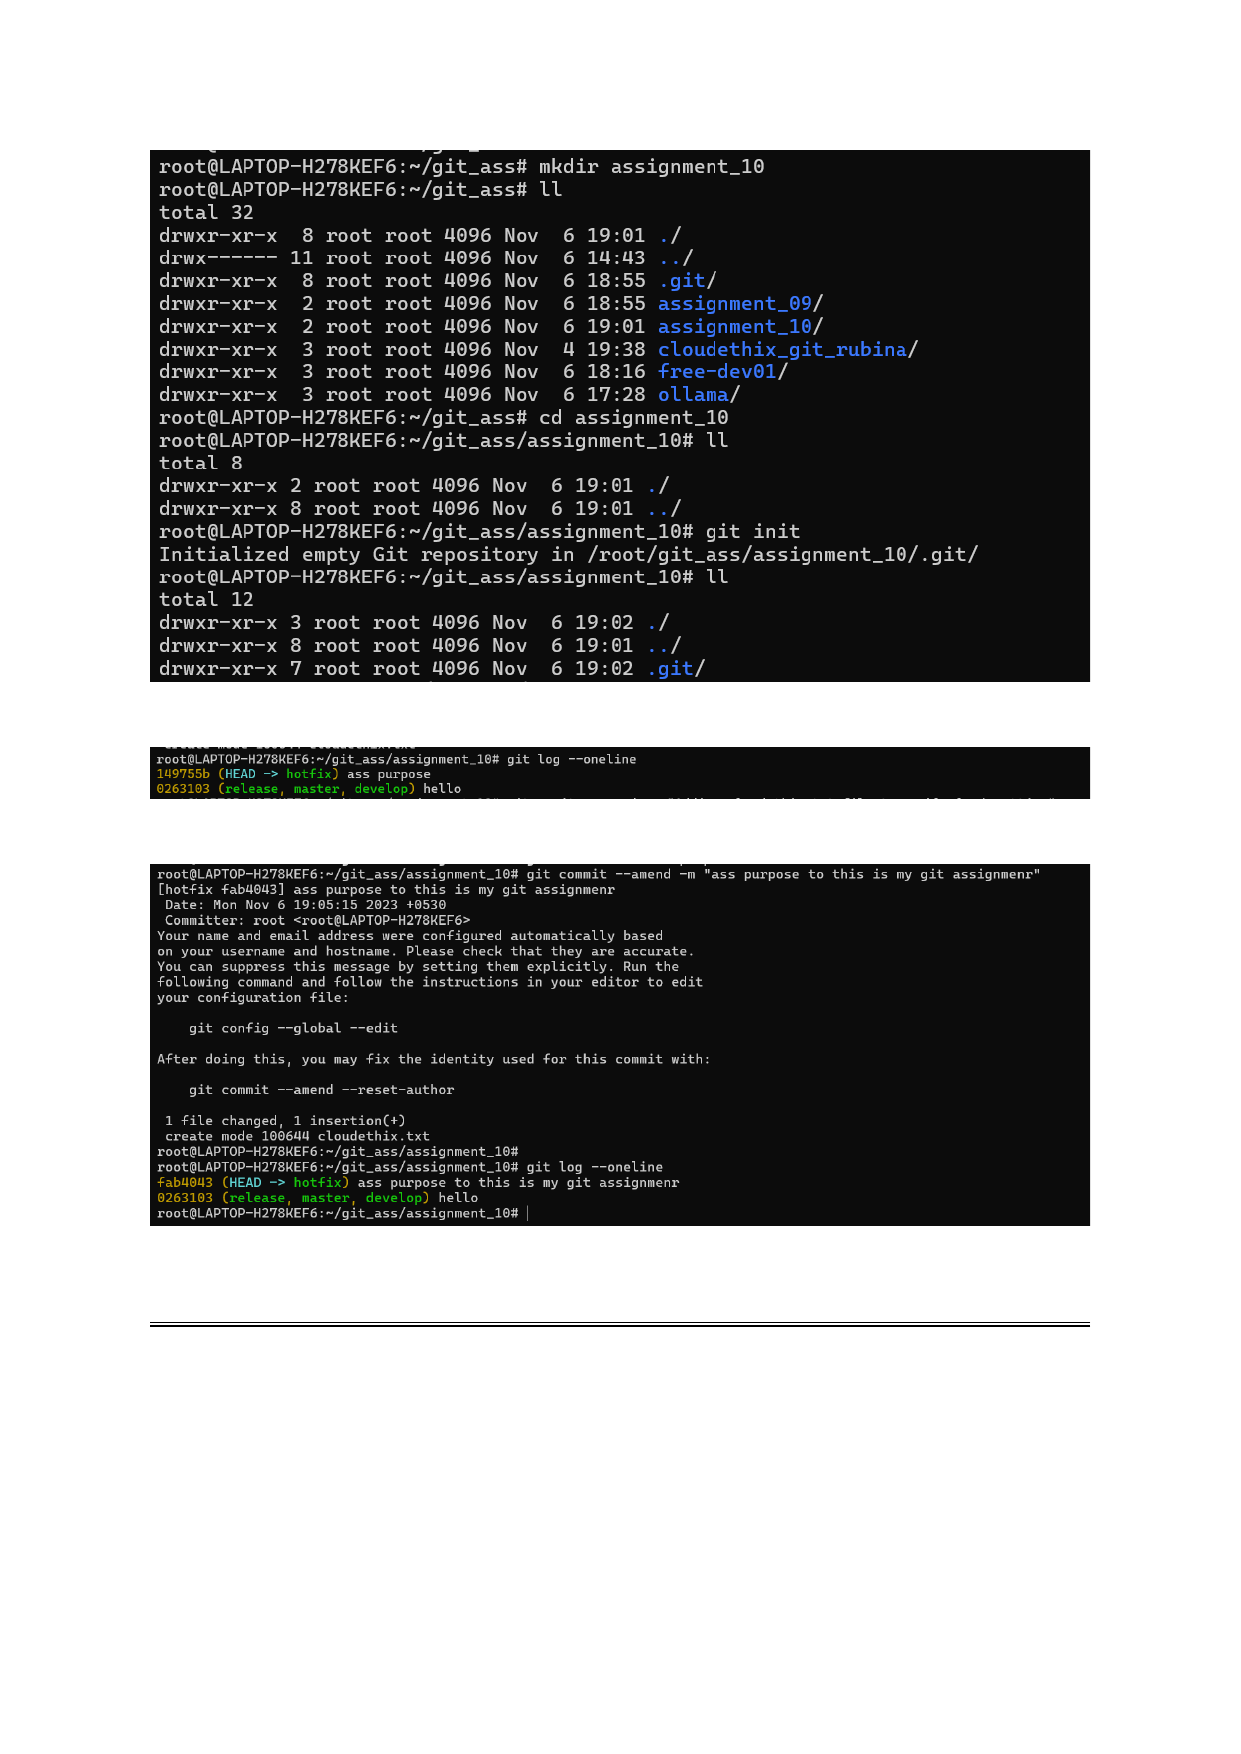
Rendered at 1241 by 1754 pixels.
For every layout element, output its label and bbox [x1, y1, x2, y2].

picture [150, 747, 1091, 799]
picture [150, 864, 1091, 1226]
picture [150, 150, 1091, 682]
